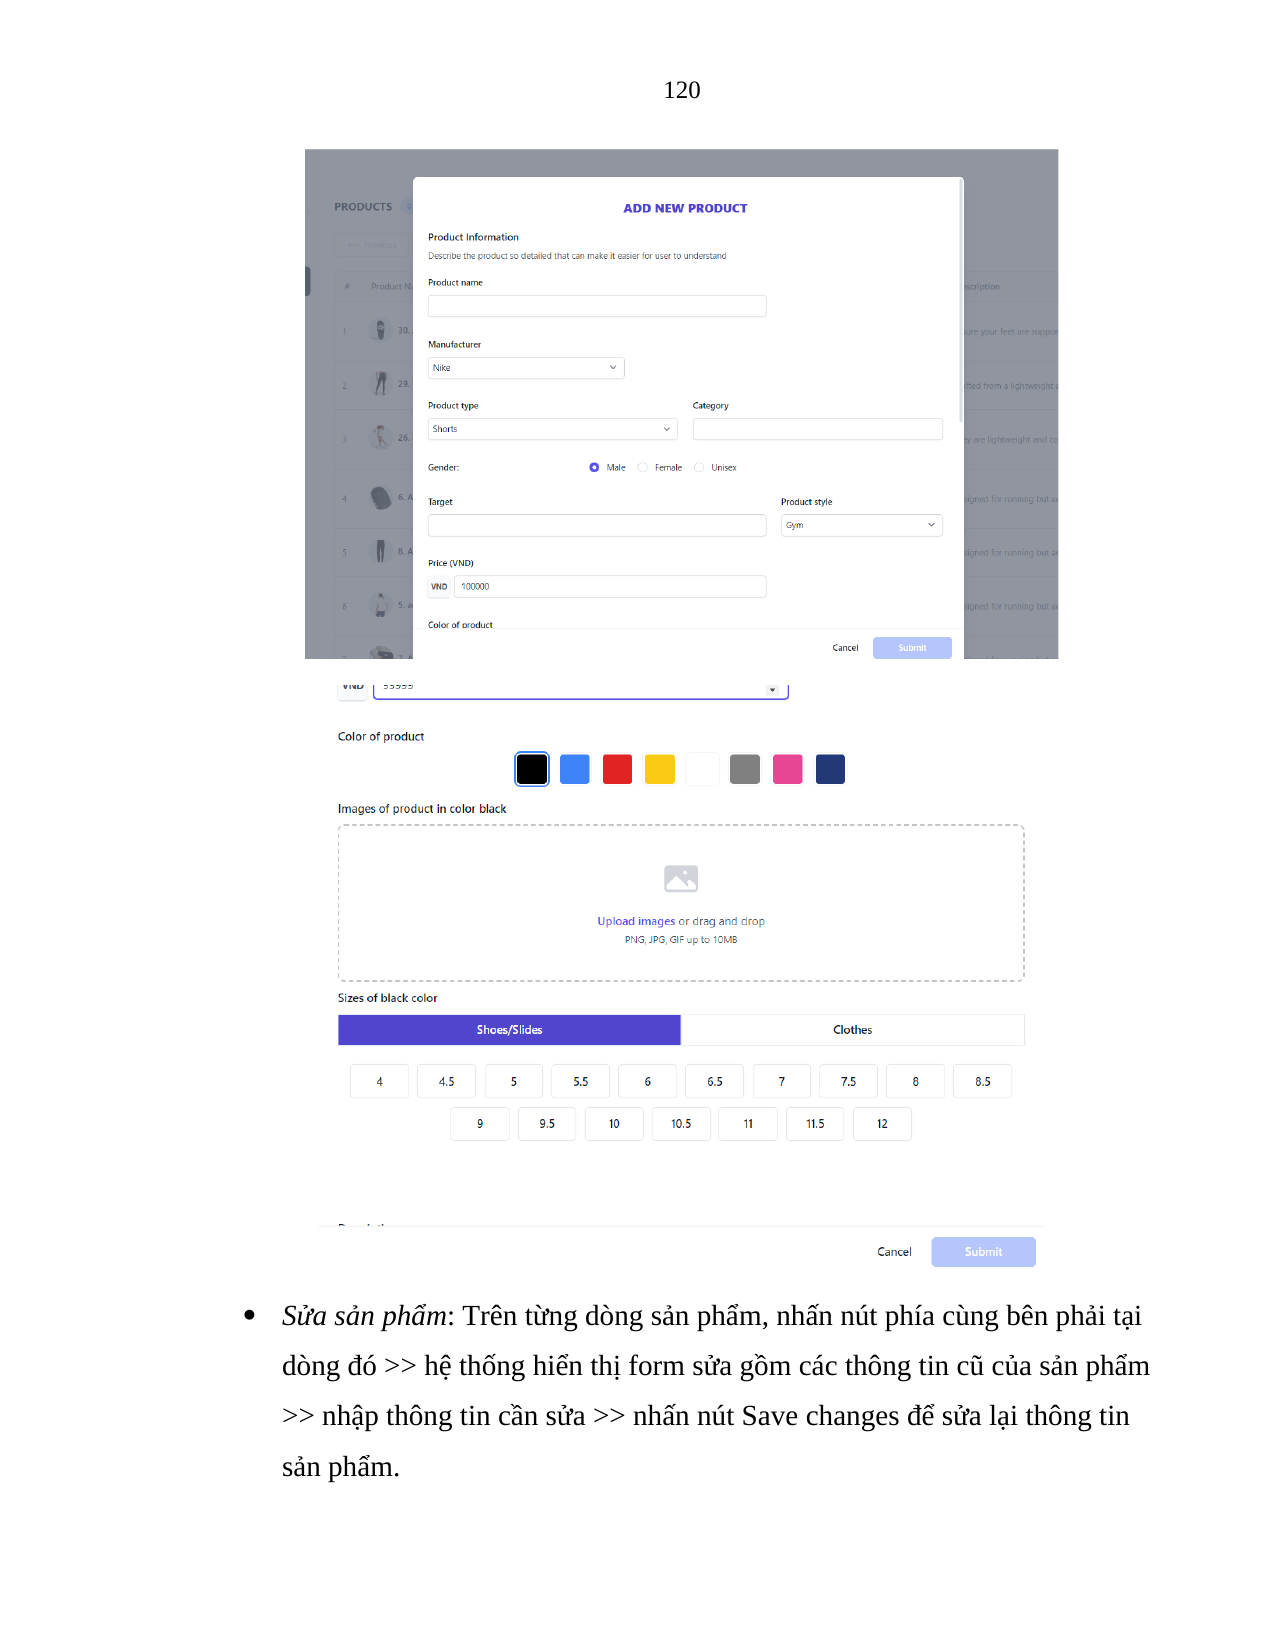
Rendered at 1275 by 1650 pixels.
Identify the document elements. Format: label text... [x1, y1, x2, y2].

list Sửa sản phẩm: Trên từng dòng sản phẩm, nhấn nút phía cùng bên phải tại dòng đó >> hệ thống hiển thị form sửa gồm các thông tin cũ của sản phẩm >> nhập thông tin cần sửa >> nhấn nút Save changes để sửa lại thông tin sản phẩm. [244, 1298, 1157, 1482]
picture [318, 685, 1046, 1271]
picture [305, 147, 1059, 659]
